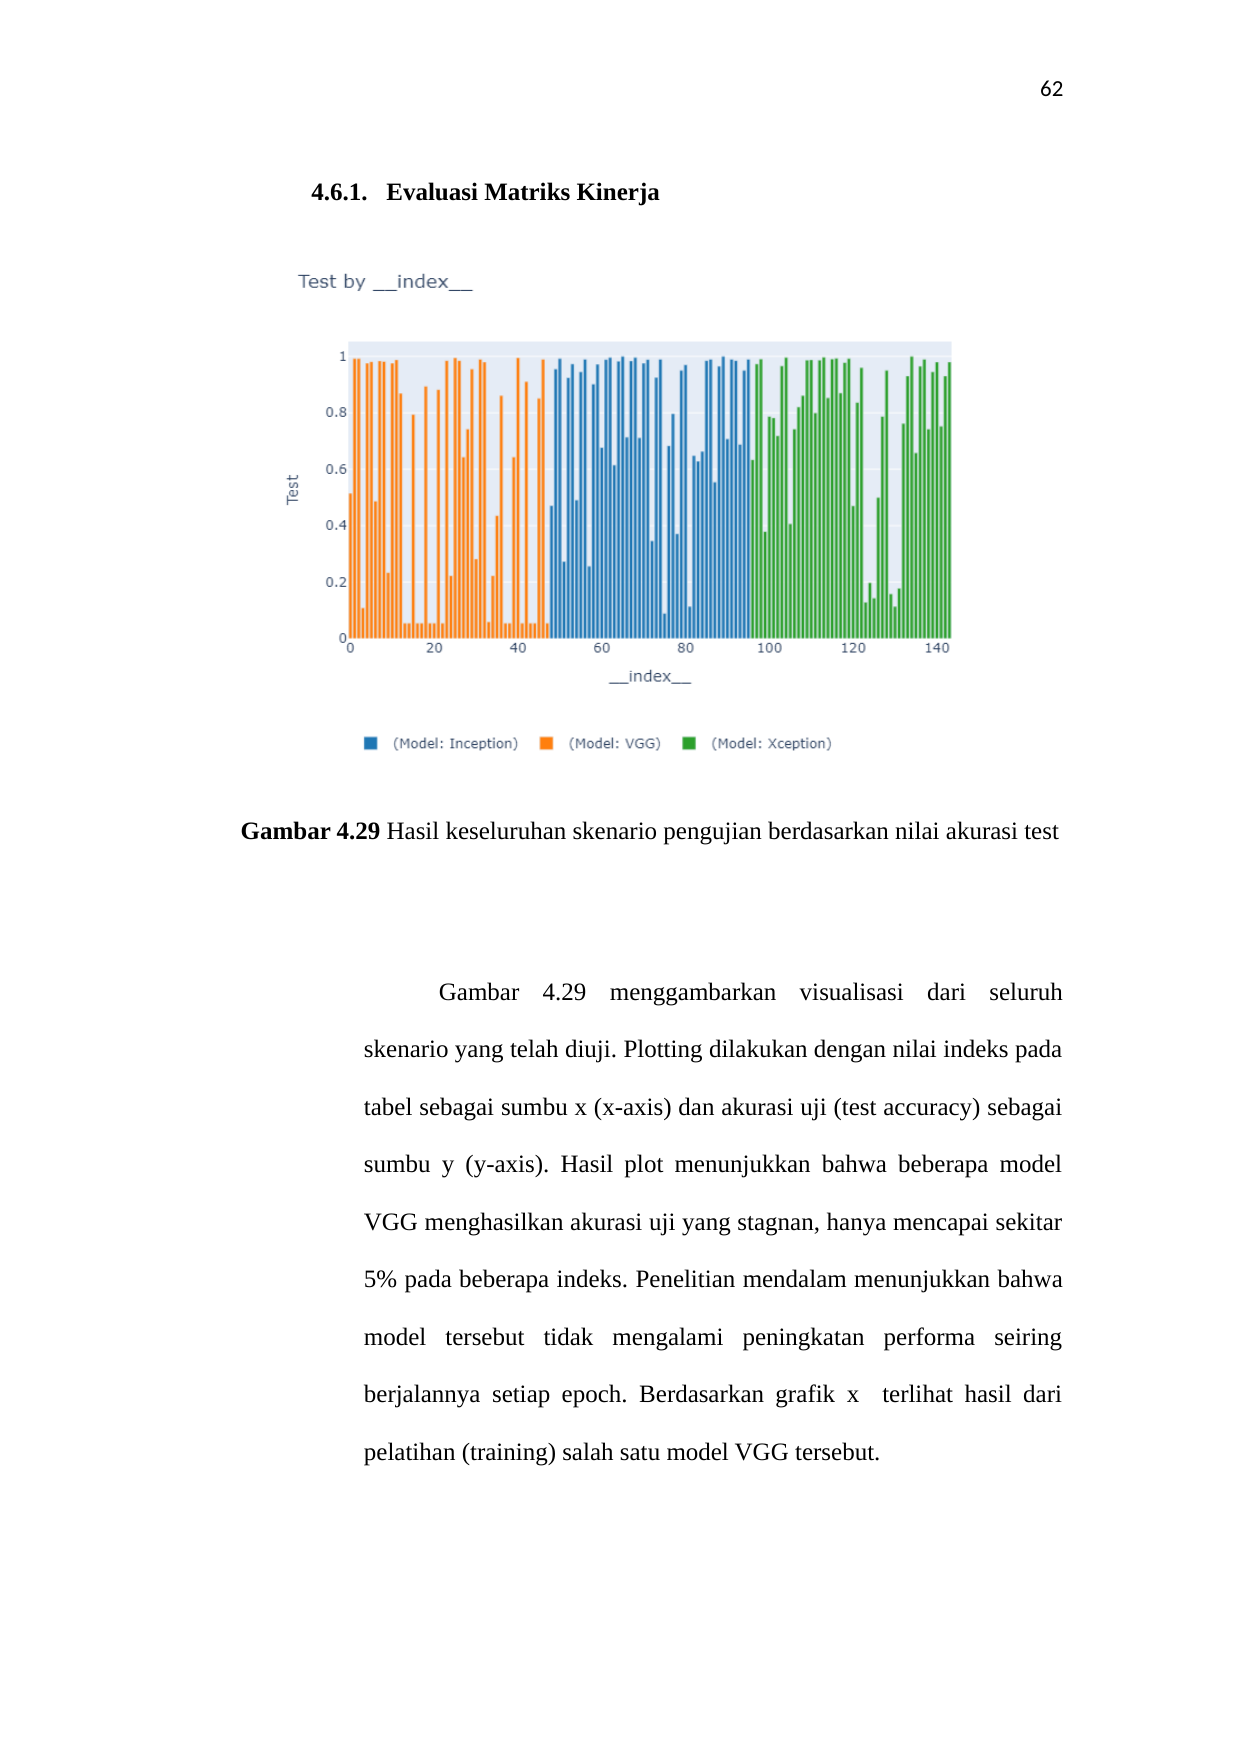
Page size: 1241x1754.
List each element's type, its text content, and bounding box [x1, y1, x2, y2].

picture [259, 234, 1041, 772]
subtitle Evaluasi Matriks Kinerja [311, 177, 1063, 206]
